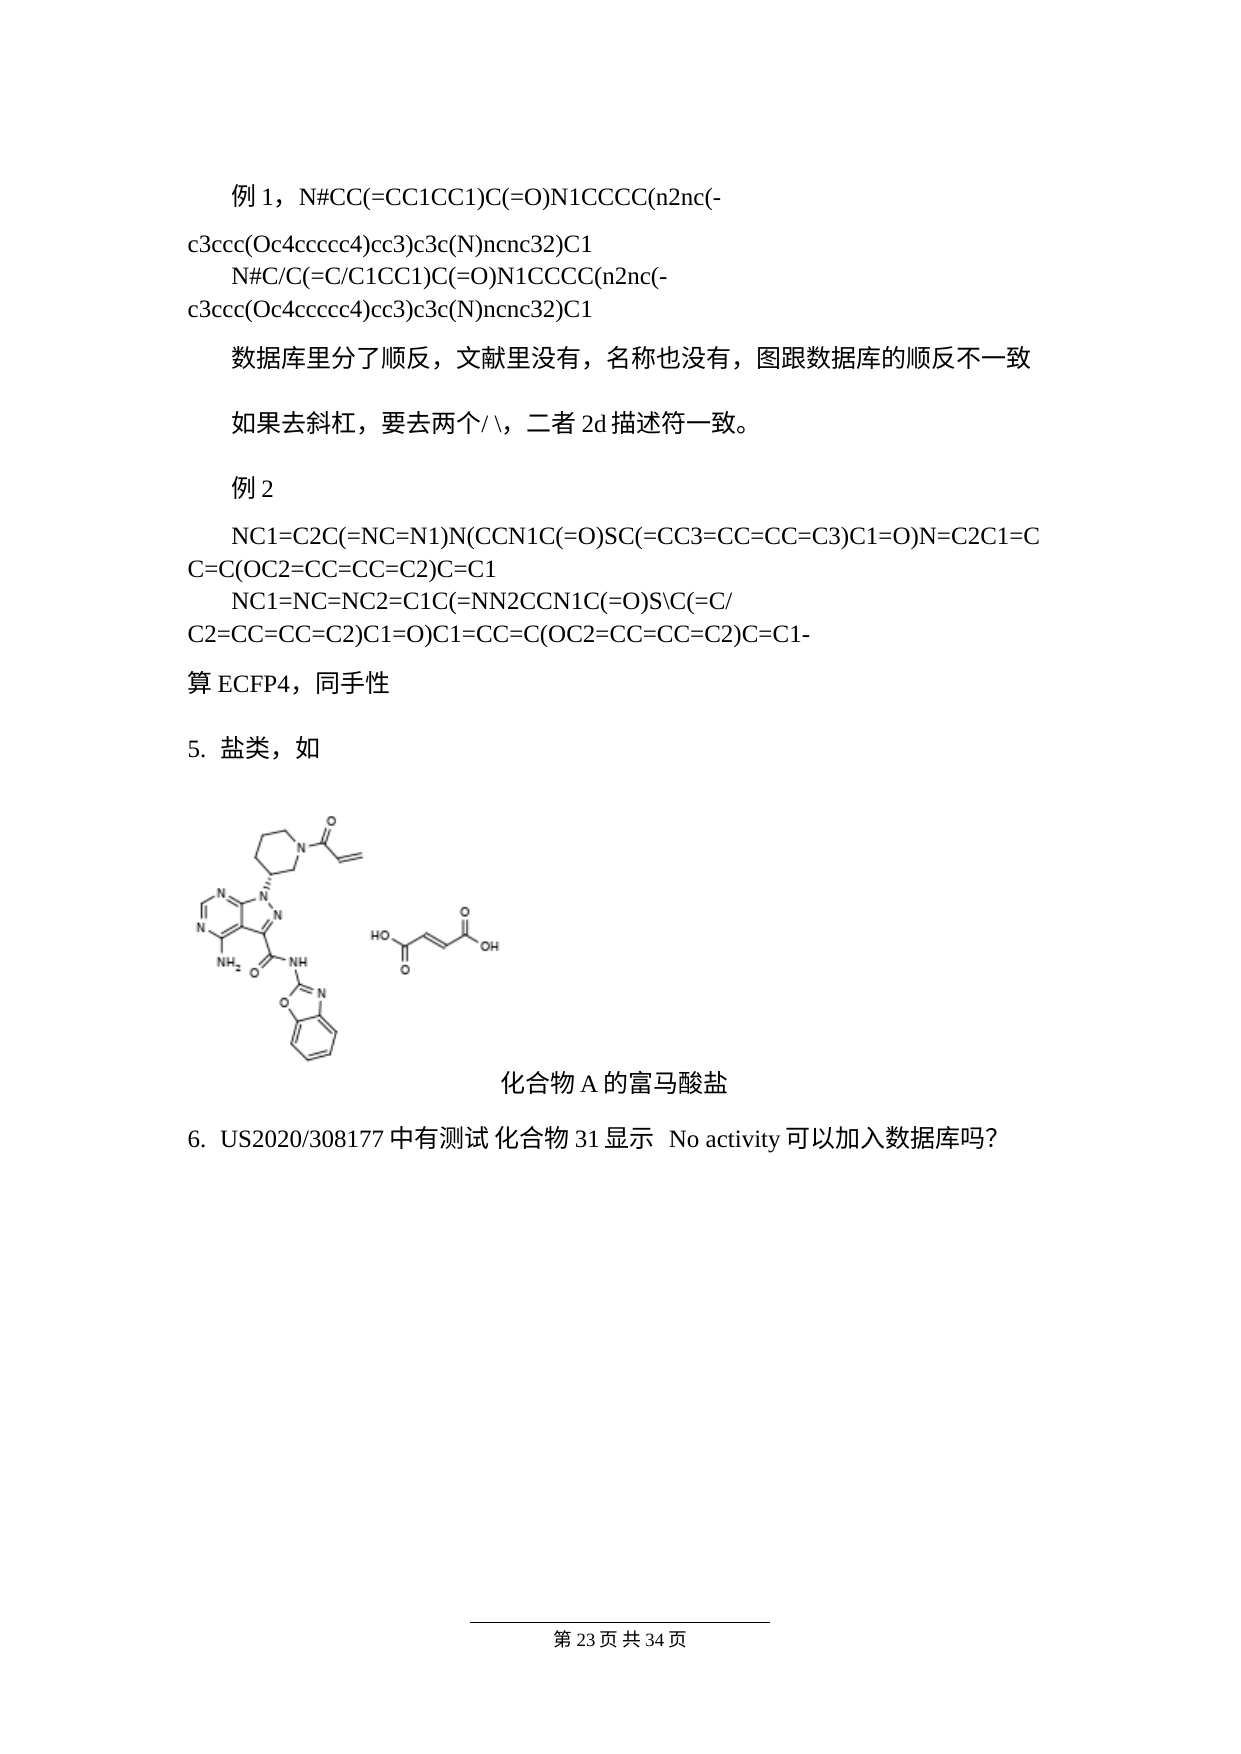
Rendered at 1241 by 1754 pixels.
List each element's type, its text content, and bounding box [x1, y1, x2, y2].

text 数据库里分了顺反，文献里没有，名称也没有，图跟数据库的顺反不一致 [187, 324, 1053, 389]
text NC1=C2C(=NC=N1)N(CCN1C(=O)SC(=CC3=CC=CC=C3)C1=O)N=C2C1=CC=C(OC2=CC=CC=C2)C=C1 [187, 519, 1053, 584]
list 盐类，如 [187, 714, 1053, 779]
text 例2 [187, 454, 1053, 519]
text N#C/C(=C/C1CC1)C(=O)N1CCCC(n2nc(-c3ccc(Oc4ccccc4)cc3)c3c(N)ncnc32)C1 [187, 259, 1053, 324]
text 算ECFP4，同手性 [187, 649, 1053, 714]
text 如果去斜杠，要去两个/ \，二者2d描述符一致。 [187, 389, 1053, 454]
text 例1，N#CC(=CC1CC1)C(=O)N1CCCC(n2nc(-c3ccc(Oc4ccccc4)cc3)c3c(N)ncnc32)C1 [187, 162, 1053, 259]
list US2020/308177中有测试 化合物31显示 No activity可以加入数据库吗？ [187, 1104, 1053, 1169]
text NC1=NC=NC2=C1C(=NN2CCN1C(=O)S\C(=C/C2=CC=CC=C2)C1=O)C1=CC=C(OC2=CC=CC=C2)C=C1- [187, 584, 1053, 649]
picture [187, 779, 501, 1092]
